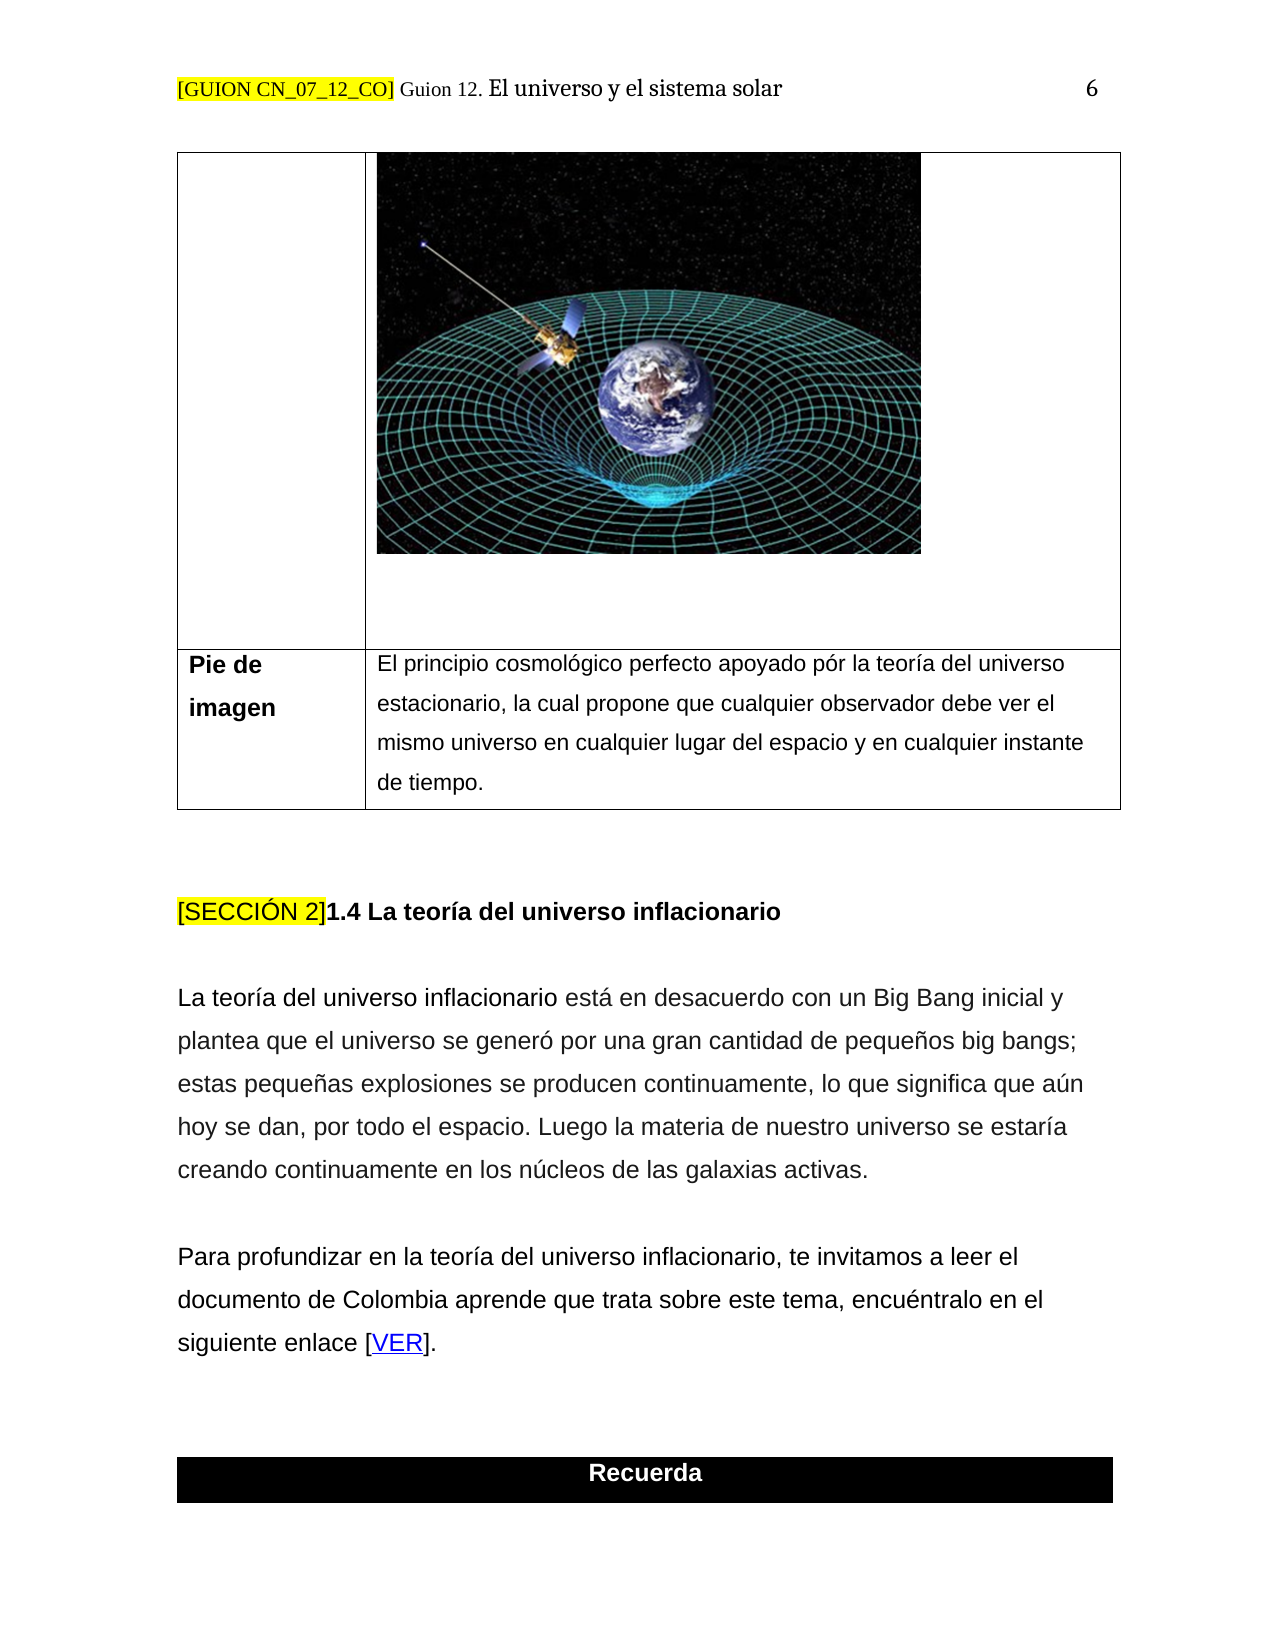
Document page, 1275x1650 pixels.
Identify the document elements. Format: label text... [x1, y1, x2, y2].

picture [376, 152, 921, 554]
text La teoría del universo inflacionario está en desacuerdo con un Big Bang inicial y plantea que el universo se generó por una gran cantidad de pequeños big bangs; estas pequeñas explosiones se producen continuamente, lo que significa que aún hoy se dan, por todo el espacio. Luego la materia de nuestro universo se estaría creando continuamente en los núcleos de las galaxias activas. [177, 983, 1098, 1184]
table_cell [178, 153, 365, 649]
table_cell Pie de imagen [178, 650, 365, 809]
text Para profundizar en la teoría del universo inflacionario, te invitamos a leer el documento de Colombia aprende que trata sobre este tema, encuéntralo en el siguiente enlace [VER]. [177, 1242, 1098, 1357]
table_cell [366, 153, 1120, 649]
text [SECCIÓN 2]1.4 La teoría del universo inflacionario [326, 897, 1098, 925]
table_cell El principio cosmológico perfecto apoyado pór la teoría del universo estacionario, la cual propone que cualquier observador debe ver el mismo universo en cualquier lugar del espacio y en cualquier instante de tiempo. [366, 650, 1120, 809]
table_header Recuerda [178, 1458, 1112, 1501]
